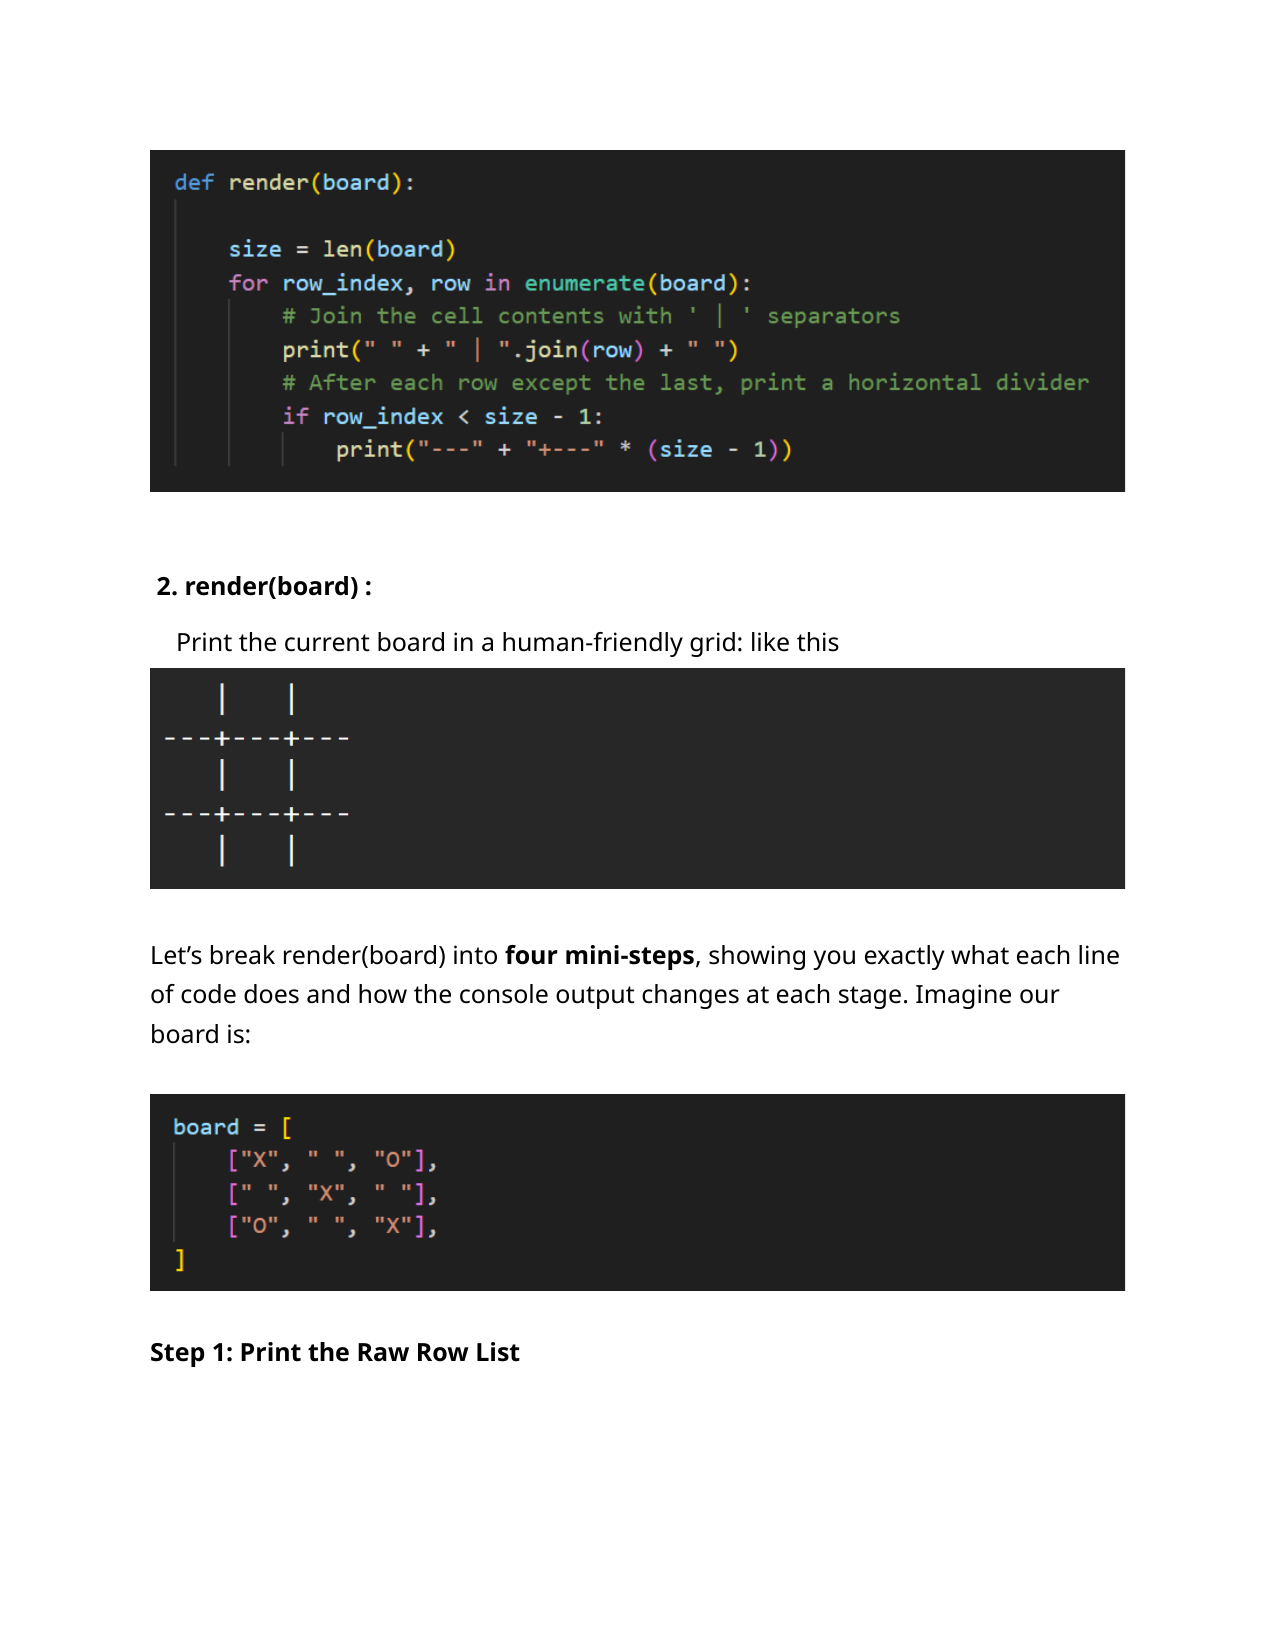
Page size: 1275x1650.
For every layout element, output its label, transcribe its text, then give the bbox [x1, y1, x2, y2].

text 2. render(board) : [150, 569, 1125, 603]
picture [150, 668, 1125, 889]
picture [150, 1094, 1125, 1291]
picture [150, 150, 1125, 492]
text Let’s break render(board) into four mini-steps, showing you exactly what each line of code does and how the console output changes at each stage. Imagine our board is: [150, 938, 1125, 1050]
text Step 1: Print the Raw Row List [150, 1335, 1125, 1369]
text Print the current board in a human-friendly grid: like this [150, 625, 1125, 659]
